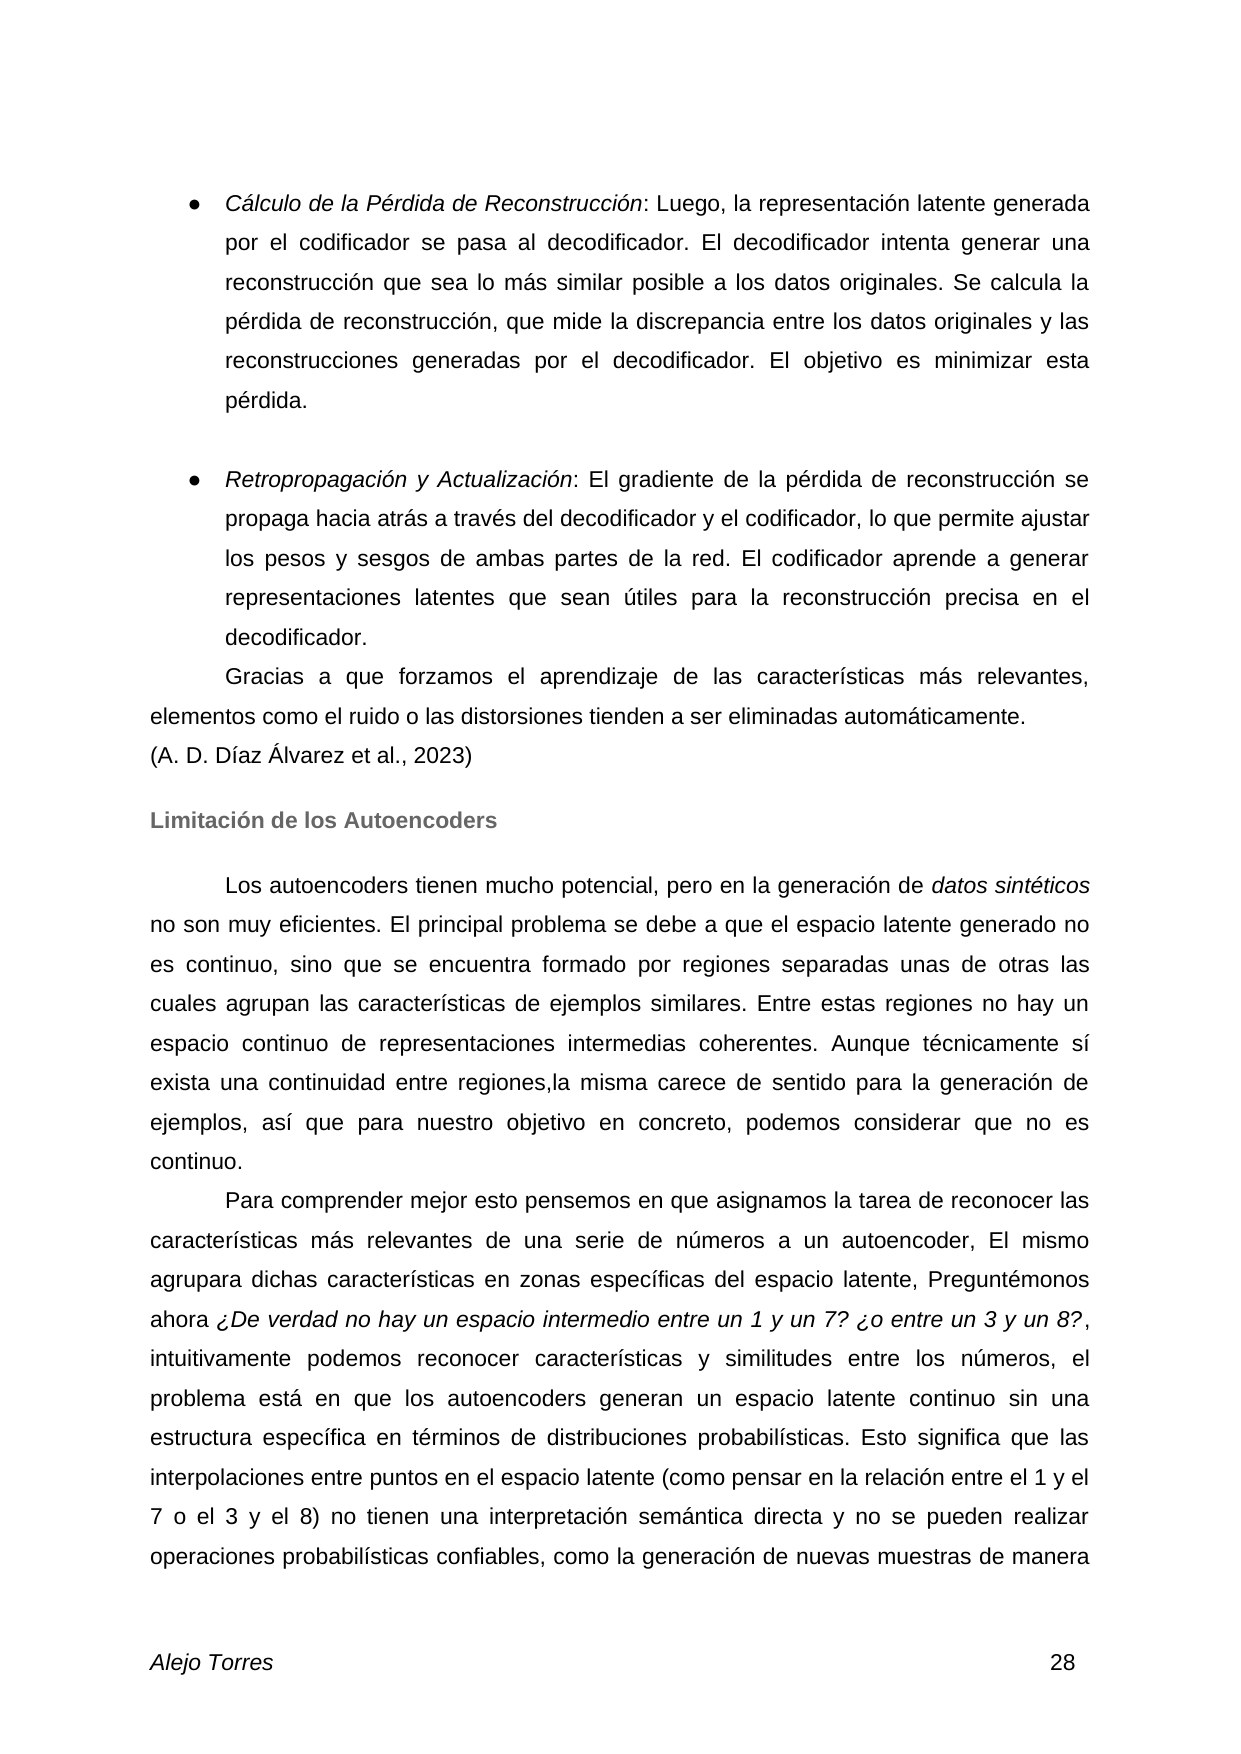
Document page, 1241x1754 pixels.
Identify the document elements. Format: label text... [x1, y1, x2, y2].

list Retropropagación y Actualización: El gradiente de la pérdida de reconstrucción se propaga hacia atrás a través del decodificador y el codificador, lo que permite ajustar los pesos y sesgos de ambas partes de la red. El codificador aprende a generar representaciones latentes que sean útiles para la reconstrucción precisa en el decodificador. [187, 466, 1090, 650]
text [150, 1187, 1090, 1569]
subtitle Limitación de los Autoencoders [150, 807, 1090, 833]
list Cálculo de la Pérdida de Reconstrucción: Luego, la representación latente generada por el codificador se pasa al decodificador. El decodificador intenta generar una reconstrucción que sea lo más similar posible a los datos originales. Se calcula la pérdida de reconstrucción, que mide la discrepancia entre los datos originales y las reconstrucciones generadas por el decodificador. El objetivo es minimizar esta pérdida. [187, 189, 1090, 413]
text Gracias a que forzamos el aprendizaje de las características más relevantes, elementos como el ruido o las distorsiones tienden a ser eliminadas automáticamente. [150, 663, 1090, 729]
text Los autoencoders tienen mucho potencial, pero en la generación de datos sintéticos no son muy eficientes. El principal problema se debe a que el espacio latente generado no es continuo, sino que se encuentra formado por regiones separadas unas de otras las cuales agrupan las características de ejemplos similares. Entre estas regiones no hay un espacio continuo de representaciones intermedias coherentes. Aunque técnicamente sí exista una continuidad entre regiones,la misma carece de sentido para la generación de ejemplos, así que para nuestro objetivo en concreto, podemos considerar que no es continuo. [150, 872, 1090, 1174]
text (A. D. Díaz Álvarez et al., 2023) [150, 742, 1090, 768]
